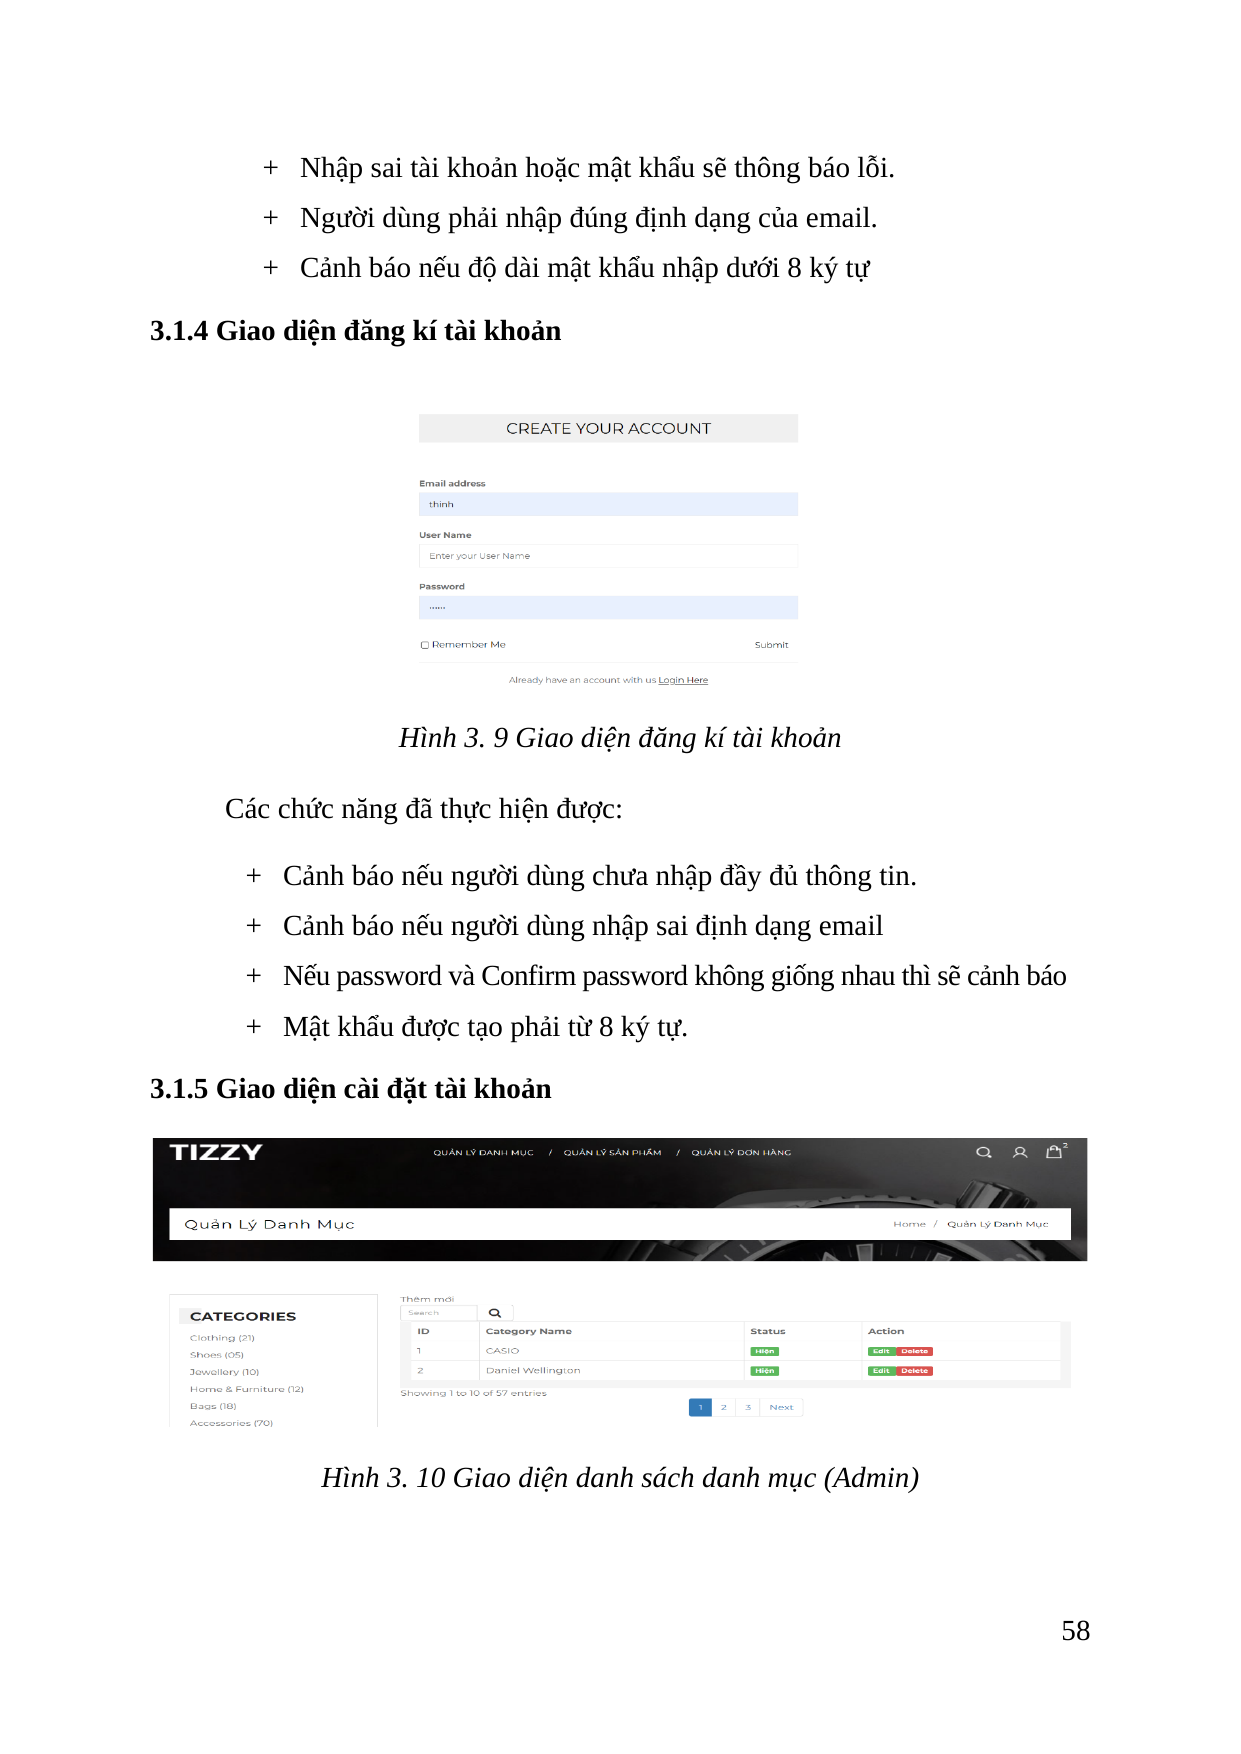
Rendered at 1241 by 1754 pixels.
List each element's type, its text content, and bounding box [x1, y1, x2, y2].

text 3.1.4 Giao diện đăng kí tài khoản [150, 313, 1090, 347]
text Các chức năng đã thực hiện được: [150, 791, 1090, 824]
list Cảnh báo nếu người dùng nhập sai định dạng email [245, 908, 1090, 942]
picture [278, 380, 962, 687]
list Cảnh báo nếu người dùng chưa nhập đầy đủ thông tin. [245, 858, 1090, 891]
text Hình 3. 9 Giao diện đăng kí tài khoản [150, 720, 1090, 753]
list Người dùng phải nhập đúng định dạng của email. [262, 200, 1090, 234]
text 3.1.5 Giao diện cài đặt tài khoản [150, 1072, 1090, 1105]
text Hình 3. 10 Giao diện danh sách danh mục (Admin) [150, 1460, 1090, 1494]
picture [152, 1138, 1088, 1427]
list Mật khẩu được tạo phải từ 8 ký tự. [245, 1009, 1090, 1042]
list Cảnh báo nếu độ dài mật khẩu nhập dưới 8 ký tự [262, 251, 1090, 284]
list Nếu password và Confirm password không giống nhau thì sẽ cảnh báo [245, 958, 1090, 992]
list Nhập sai tài khoản hoặc mật khẩu sẽ thông báo lỗi. [262, 150, 1090, 183]
